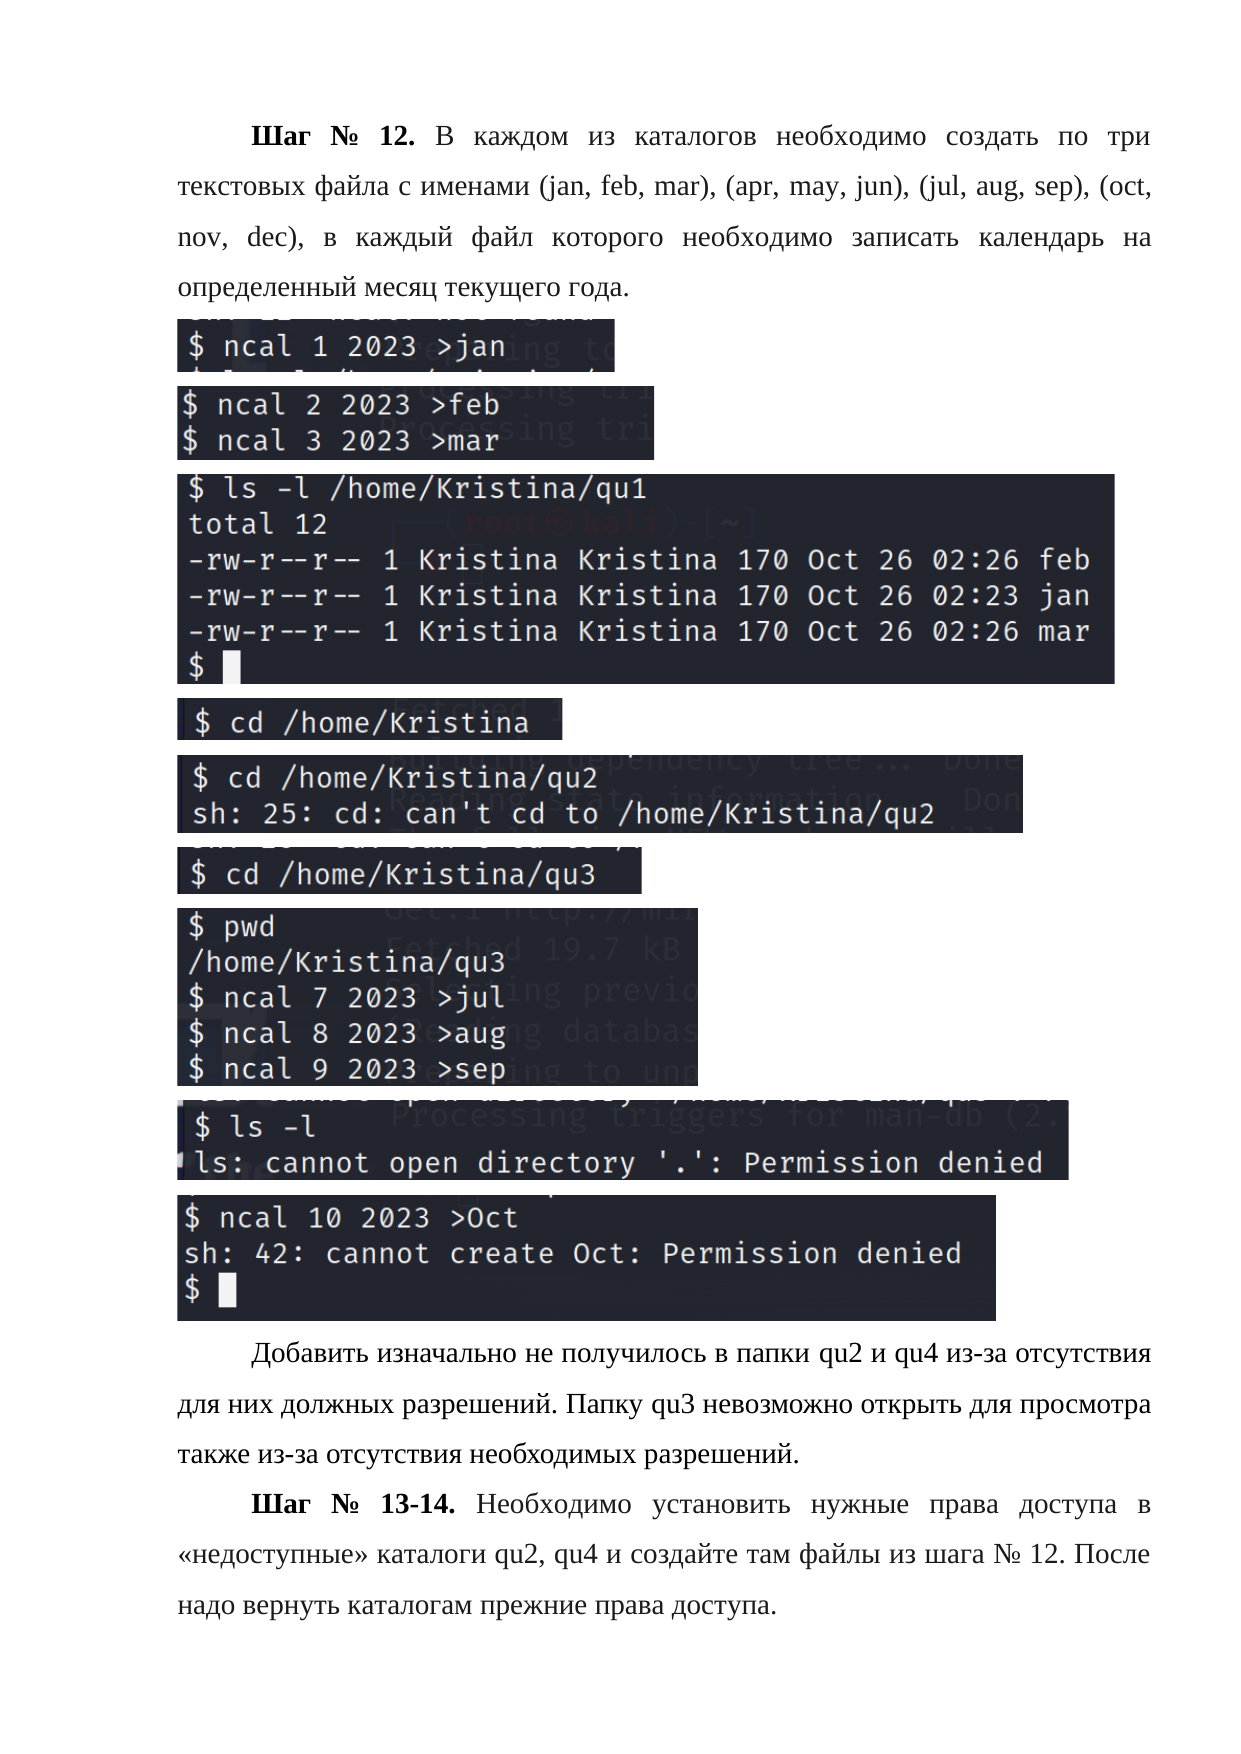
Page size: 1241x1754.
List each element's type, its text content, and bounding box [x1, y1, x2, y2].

picture [177, 386, 655, 460]
picture [177, 1100, 1069, 1180]
picture [177, 755, 1023, 833]
text Добавить изначально не получилось в папки qu2 и qu4 из-за отсутствия для них должных разрешений. Папку qu3 невозможно открыть для просмотра также из-за отсутствия необходимых разрешений. [177, 1335, 1152, 1469]
text Шаг № 13-14. Необходимо установить нужные права доступа в «недоступные» каталоги qu2, qu4 и создайте там файлы из шага № 12. После надо вернуть каталогам прежние права доступа. [177, 1486, 1152, 1621]
picture [177, 698, 563, 740]
text Шаг № 12. В каждом из каталогов необходимо создать по три текстовых файла с именами (jan, feb, mar), (apr, may, jun), (jul, aug, sep), (oct, nov, dec), в каждый файл которого необходимо записать календарь на определенный месяц текущего года. [177, 118, 1152, 303]
picture [177, 908, 698, 1086]
picture [177, 847, 642, 894]
picture [177, 319, 615, 372]
picture [177, 1195, 996, 1321]
picture [177, 474, 1115, 684]
